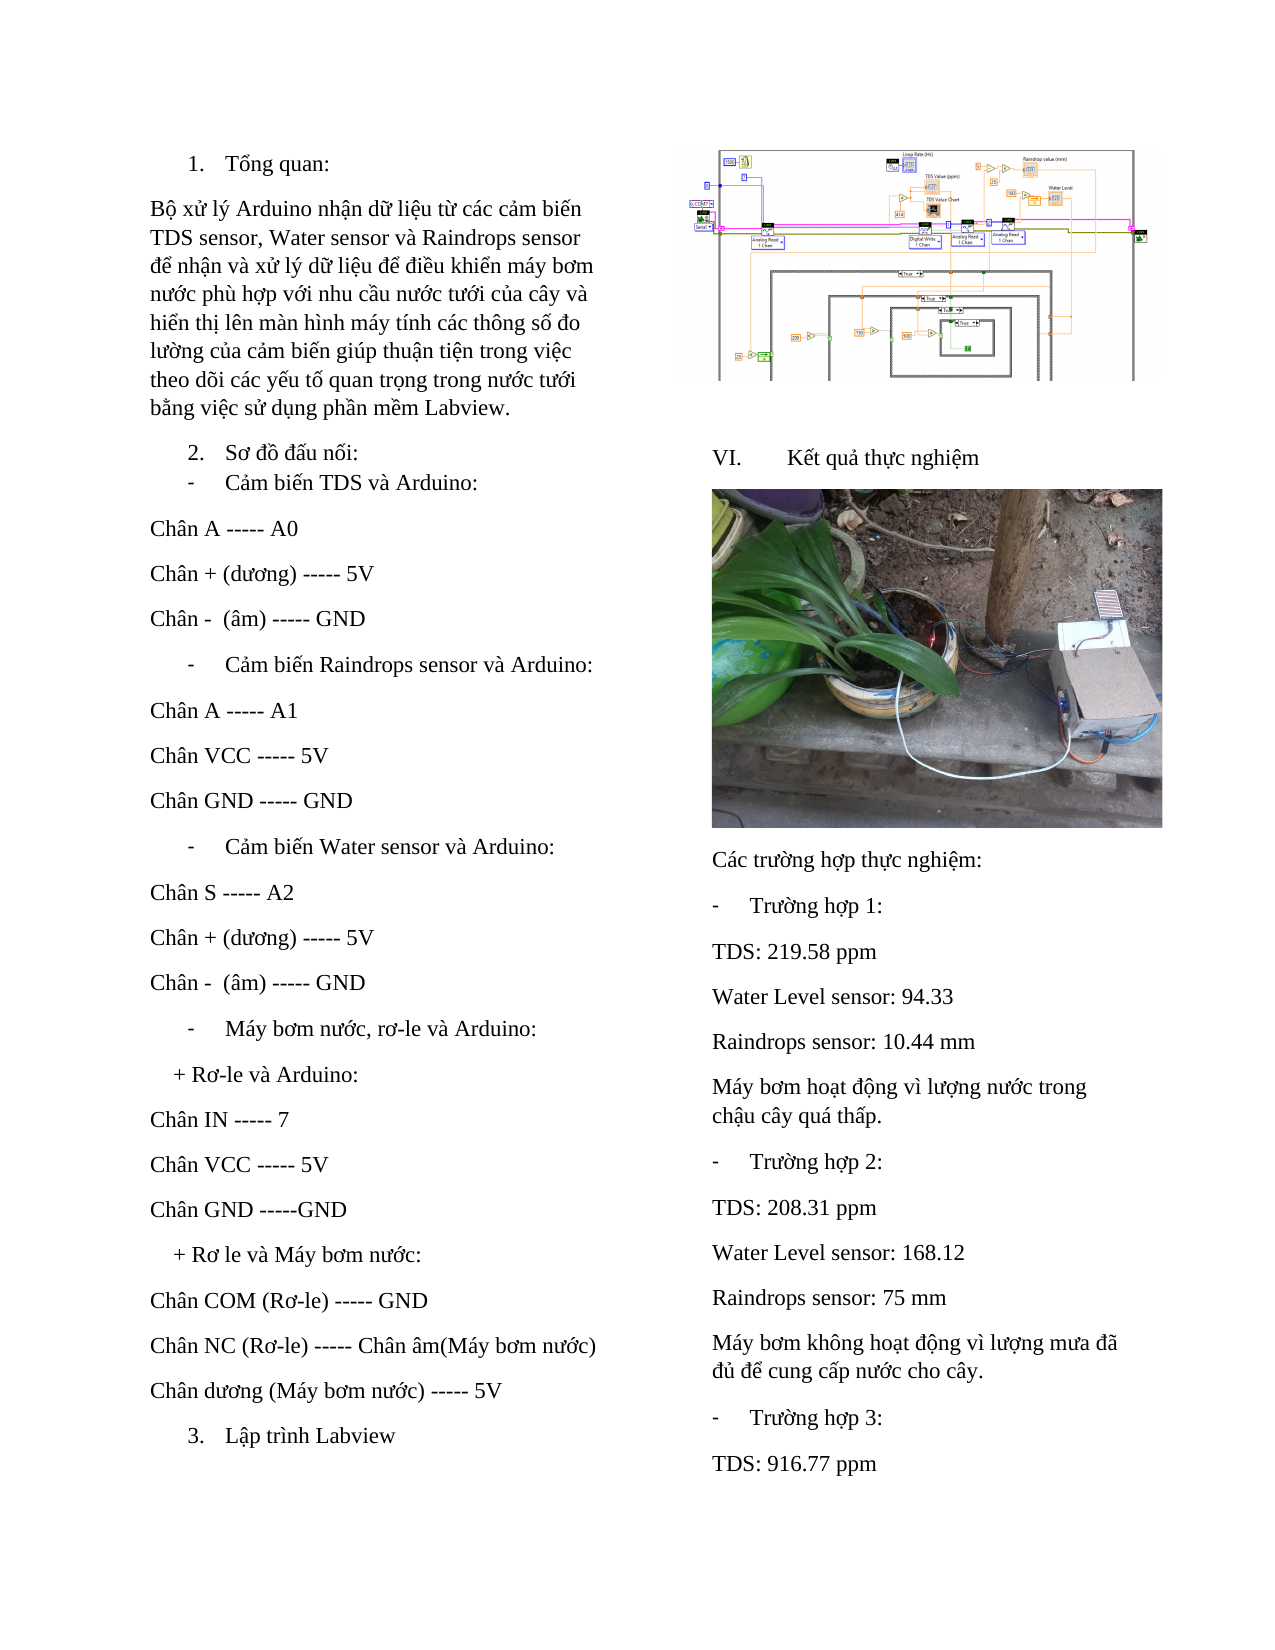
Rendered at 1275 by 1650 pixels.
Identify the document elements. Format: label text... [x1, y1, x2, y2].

text Water Level sensor: 94.33 [712, 983, 1125, 1009]
list Lập trình Labview [187, 1422, 601, 1448]
text TDS: 219.58 ppm [712, 938, 1125, 964]
text + Rơ-le và Arduino: [150, 1061, 601, 1087]
text Chân A ----- A0 [150, 514, 601, 541]
text Chân + (dương) ----- 5V [150, 924, 601, 950]
text Chân COM (Rơ-le) ----- GND [150, 1287, 601, 1313]
list Kết quả thực nghiệm [712, 444, 1125, 471]
text Raindrops sensor: 10.44 mm [712, 1028, 1125, 1055]
text Các trường hợp thực nghiệm: [712, 846, 1125, 872]
list Tổng quan: [187, 150, 601, 176]
list Máy bơm nước, rơ-le và Arduino: [187, 1014, 601, 1042]
text Chân NC (Rơ-le) ----- Chân âm(Máy bơm nước) [150, 1332, 601, 1358]
text Water Level sensor: 168.12 [712, 1239, 1125, 1265]
text Chân + (dương) ----- 5V [150, 560, 601, 586]
list Sơ đồ đấu nối: [187, 439, 601, 466]
text Máy bơm hoạt động vì lượng nước trong chậu cây quá thấp. [712, 1073, 1125, 1128]
text Chân - (âm) ----- GND [150, 605, 601, 631]
list Trường hợp 1: [712, 891, 1125, 919]
text Chân dương (Máy bơm nước) ----- 5V [150, 1377, 601, 1403]
text Chân GND ----- GND [150, 787, 601, 813]
picture [711, 489, 1163, 828]
list Cảm biến TDS và Arduino: [187, 468, 601, 496]
list Trường hợp 2: [712, 1147, 1125, 1175]
text Chân IN ----- 7 [150, 1106, 601, 1133]
text Bộ xử lý Arduino nhận dữ liệu từ các cảm biến TDS sensor, Water sensor và Raindrops sensor để nhận và xử lý dữ liệu để điều khiển máy bơm nước phù hợp với nhu cầu nước tưới của cây và hiển thị lên màn hình máy tính các thông số đo lường của cảm biến giúp thuận tiện trong việc theo dõi các yếu tố quan trọng trong nước tưới bằng việc sử dụng phần mềm Labview. [150, 195, 601, 421]
text Chân VCC ----- 5V [150, 742, 601, 768]
text Máy bơm không hoạt động vì lượng mưa đã đủ để cung cấp nước cho cây. [712, 1329, 1125, 1384]
text Chân VCC ----- 5V [150, 1151, 601, 1178]
picture [674, 150, 1164, 381]
text Chân A ----- A1 [150, 697, 601, 723]
list Cảm biến Raindrops sensor và Arduino: [187, 650, 601, 678]
list Trường hợp 3: [712, 1403, 1125, 1431]
text Chân - (âm) ----- GND [150, 969, 601, 996]
list Cảm biến Water sensor và Arduino: [187, 832, 601, 860]
text TDS: 916.77 ppm [712, 1449, 1125, 1476]
text Chân S ----- A2 [150, 879, 601, 905]
text Chân GND -----GND [150, 1196, 601, 1223]
text + Rơ le và Máy bơm nước: [150, 1242, 601, 1268]
text Raindrops sensor: 75 mm [712, 1284, 1125, 1310]
text TDS: 208.31 ppm [712, 1194, 1125, 1220]
